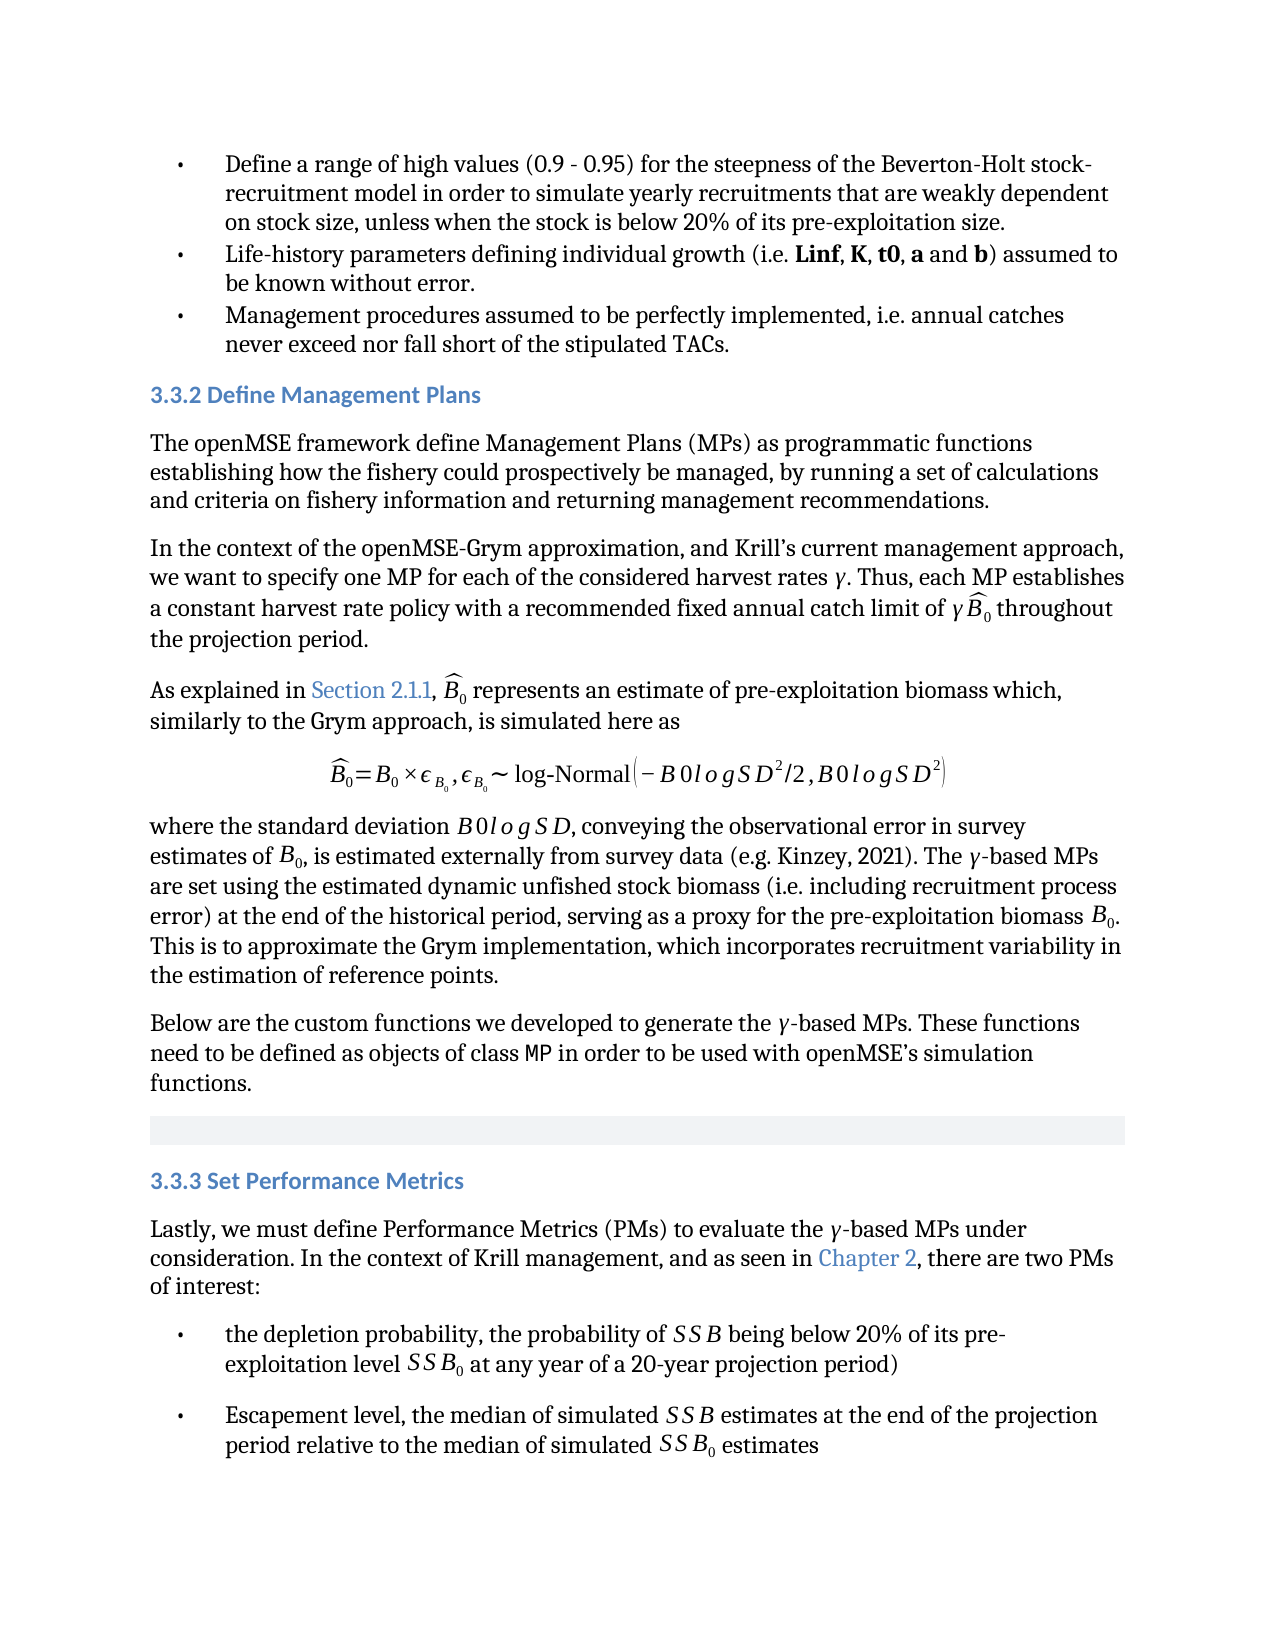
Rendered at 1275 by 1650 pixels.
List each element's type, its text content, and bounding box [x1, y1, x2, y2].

text where the standard deviation , conveying the observational error in survey estimates of , is estimated externally from survey data (e.g. Kinzey, 2021). The -based MPs are set using the estimated dynamic unfished stock biomass (i.e. including recruitment process error) at the end of the historical period, serving as a proxy for the pre-exploitation biomass . This is to approximate the Grym implementation, which incorporates recruitment variability in the estimation of reference points. [150, 812, 1125, 990]
text As explained in Section 2.1.1, represents an estimate of pre-exploitation biomass which, similarly to the Grym approach, is simulated here as [150, 673, 1125, 736]
text Lastly, we must define Performance Metrics (PMs) to evaluate the -based MPs under consideration. In the context of Krill management, and as seen in Chapter 2, there are two PMs of interest: [150, 1215, 1125, 1301]
list Define a range of high values (0.9 - 0.95) for the steepness of the Beverton-Holt stock-recruitment model in order to simulate yearly recruitments that are weakly dependent on stock size, unless when the stock is below 20% of its pre-exploitation size. [175, 150, 1125, 236]
text In the context of the openMSE-Grym approximation, and Krill’s current management approach, we want to specify one MP for each of the considered harvest rates . Thus, each MP establishes a constant harvest rate policy with a recommended fixed annual catch limit of throughout the projection period. [150, 534, 1125, 654]
list Management procedures assumed to be perfectly implemented, i.e. annual catches never exceed nor fall short of the stipulated TACs. [175, 301, 1125, 359]
subtitle 3.3.2 Define Management Plans [150, 379, 1125, 410]
list Escapement level, the median of simulated estimates at the end of the projection period relative to the median of simulated estimates [175, 1401, 1125, 1461]
subtitle 3.3.3 Set Performance Metrics [150, 1166, 1125, 1196]
text Below are the custom functions we developed to generate the -based MPs. These functions need to be defined as objects of class MP in order to be used with openMSE’s simulation functions. [150, 1008, 1125, 1097]
text The openMSE framework define Management Plans (MPs) as programmatic functions establishing how the fishery could prospectively be managed, by running a set of calculations and criteria on fishery information and returning management recommendations. [150, 429, 1125, 515]
list the depletion probability, the probability of being below 20% of its pre-exploitation level at any year of a 20-year projection period) [175, 1320, 1125, 1380]
list Life-history parameters defining individual growth (i.e. Linf, K, t0, a and b) assumed to be known without error. [175, 240, 1125, 297]
